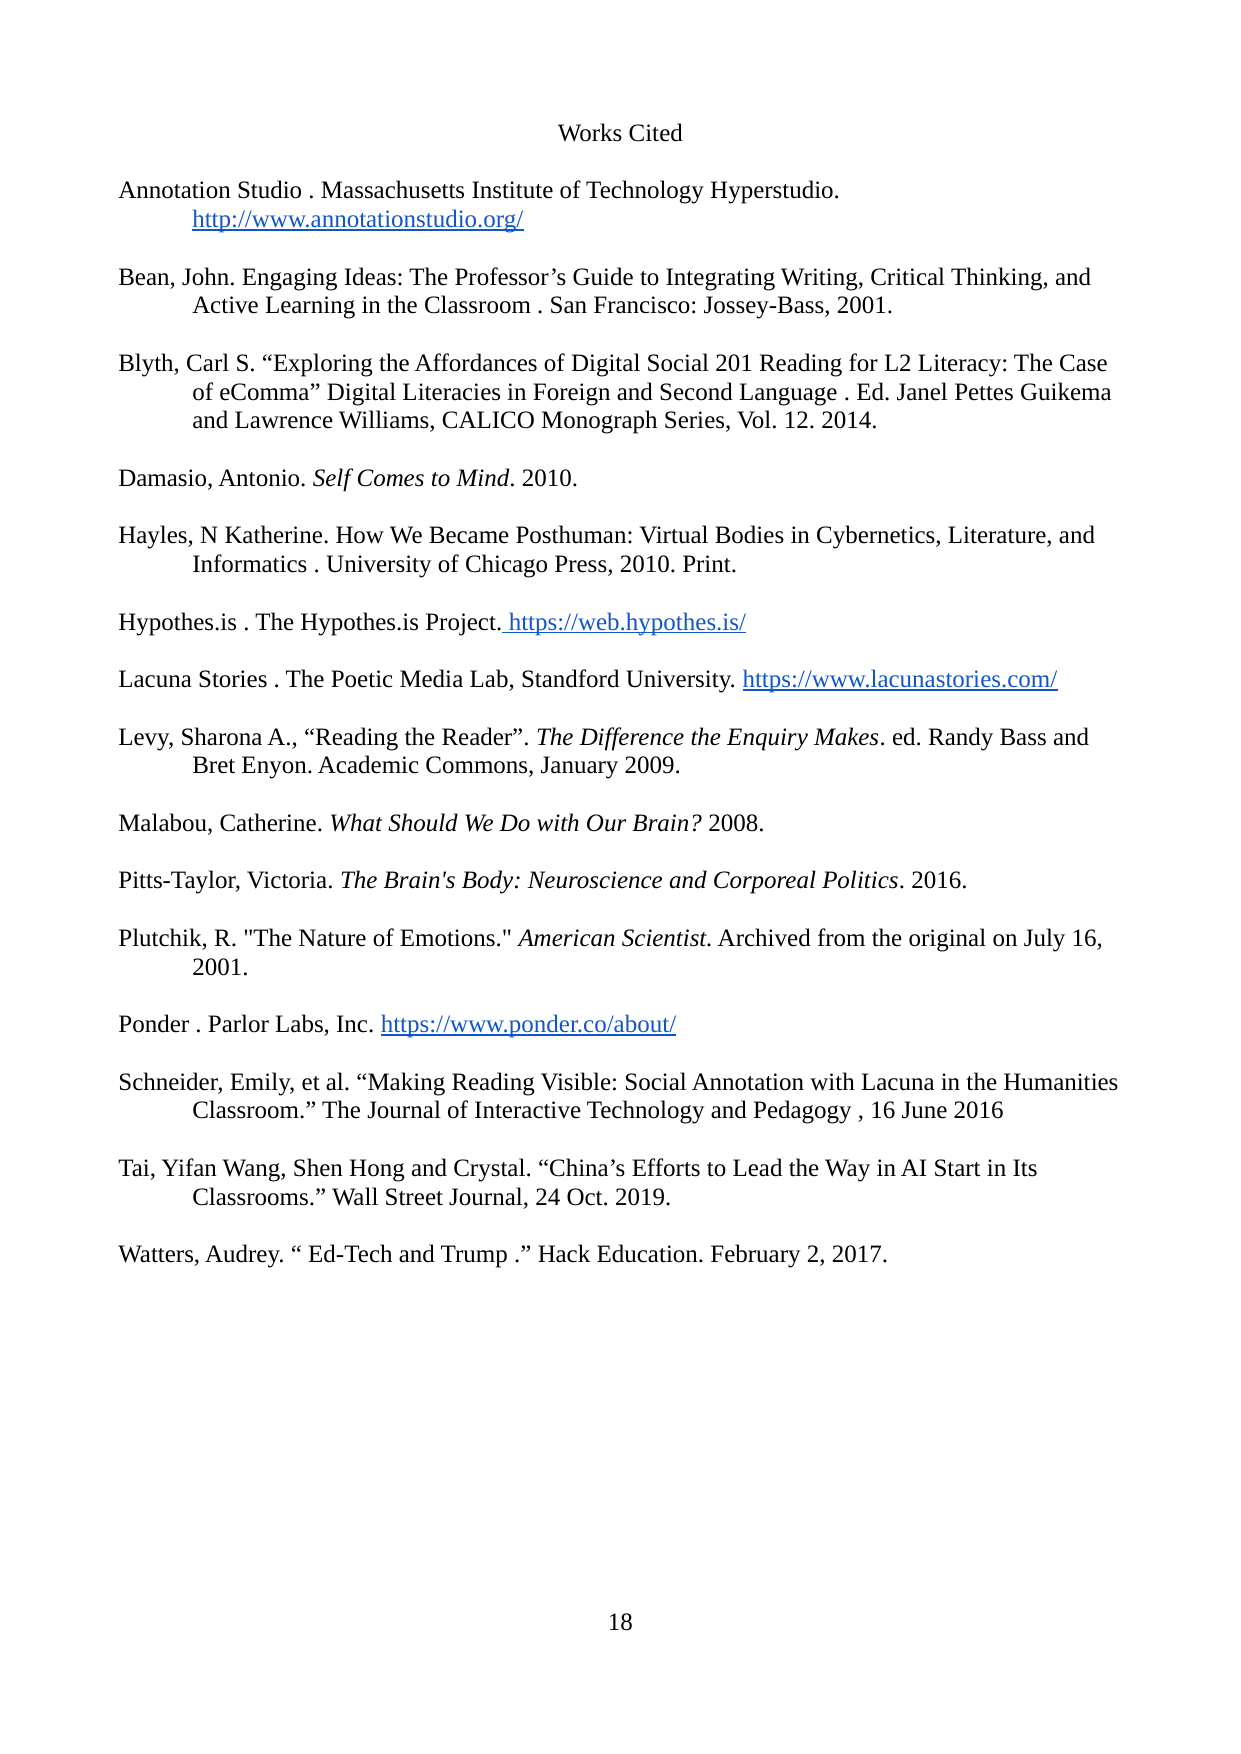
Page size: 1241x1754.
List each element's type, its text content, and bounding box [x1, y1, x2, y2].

text Schneider, Emily, et al. “Making Reading Visible: Social Annotation with Lacuna in the Humanities [118, 1067, 1122, 1096]
text Levy, Sharona A., “Reading the Reader”. The Difference the Enquiry Makes. ed. Randy Bass and [118, 722, 1122, 751]
text Blyth, Carl S. “Exploring the Affordances of Digital Social 201 Reading for L2 Literacy: The Case [118, 348, 1122, 377]
text Bret Enyon. Academic Commons, January 2009. [118, 751, 1122, 779]
text Active Learning in the Classroom . San Francisco: Jossey-Bass, 2001. [118, 291, 1122, 319]
text Works Cited [118, 118, 1122, 147]
text Classroom.” The Journal of Interactive Technology and Pedagogy , 16 June 2016 [192, 1096, 1122, 1124]
text Ponder . Parlor Labs, Inc. https://www.ponder.co/about/ [118, 1009, 1122, 1038]
text Informatics . University of Chicago Press, 2010. Print. [118, 549, 1122, 578]
text Malabou, Catherine. What Should We Do with Our Brain? 2008. [118, 808, 1122, 837]
text 2001. [118, 952, 1122, 981]
text Hypothes.is . The Hypothes.is Project. https://web.hypothes.is/ [118, 607, 1122, 636]
text of eComma” Digital Literacies in Foreign and Second Language . Ed. Janel Pettes Guikema and Lawrence Williams, CALICO Monograph Series, Vol. 12. 2014. [192, 377, 1122, 434]
text Plutchik, R. "The Nature of Emotions." American Scientist. Archived from the original on July 16, [118, 923, 1122, 952]
text Annotation Studio . Massachusetts Institute of Technology Hyperstudio. [118, 176, 1122, 204]
text Watters, Audrey. “ Ed-Tech and Trump .” Hack Education. February 2, 2017. [118, 1239, 1122, 1268]
text Bean, John. Engaging Ideas: The Professor’s Guide to Integrating Writing, Critical Thinking, and [118, 262, 1122, 291]
text Pitts-Taylor, Victoria. The Brain's Body: Neuroscience and Corporeal Politics. 2016. [118, 866, 1122, 894]
text Tai, Yifan Wang, Shen Hong and Crystal. “China’s Efforts to Lead the Way in AI Start in Its [118, 1153, 1122, 1182]
text Lacuna Stories . The Poetic Media Lab, Standford University. https://www.lacunastories.com/ [118, 664, 1122, 693]
text Classrooms.” Wall Street Journal, 24 Oct. 2019. [118, 1182, 1122, 1211]
text Hayles, N Katherine. How We Became Posthuman: Virtual Bodies in Cybernetics, Literature, and [118, 521, 1122, 549]
text Damasio, Antonio. Self Comes to Mind. 2010. [118, 463, 1122, 492]
text http://www.annotationstudio.org/ [118, 204, 1122, 233]
